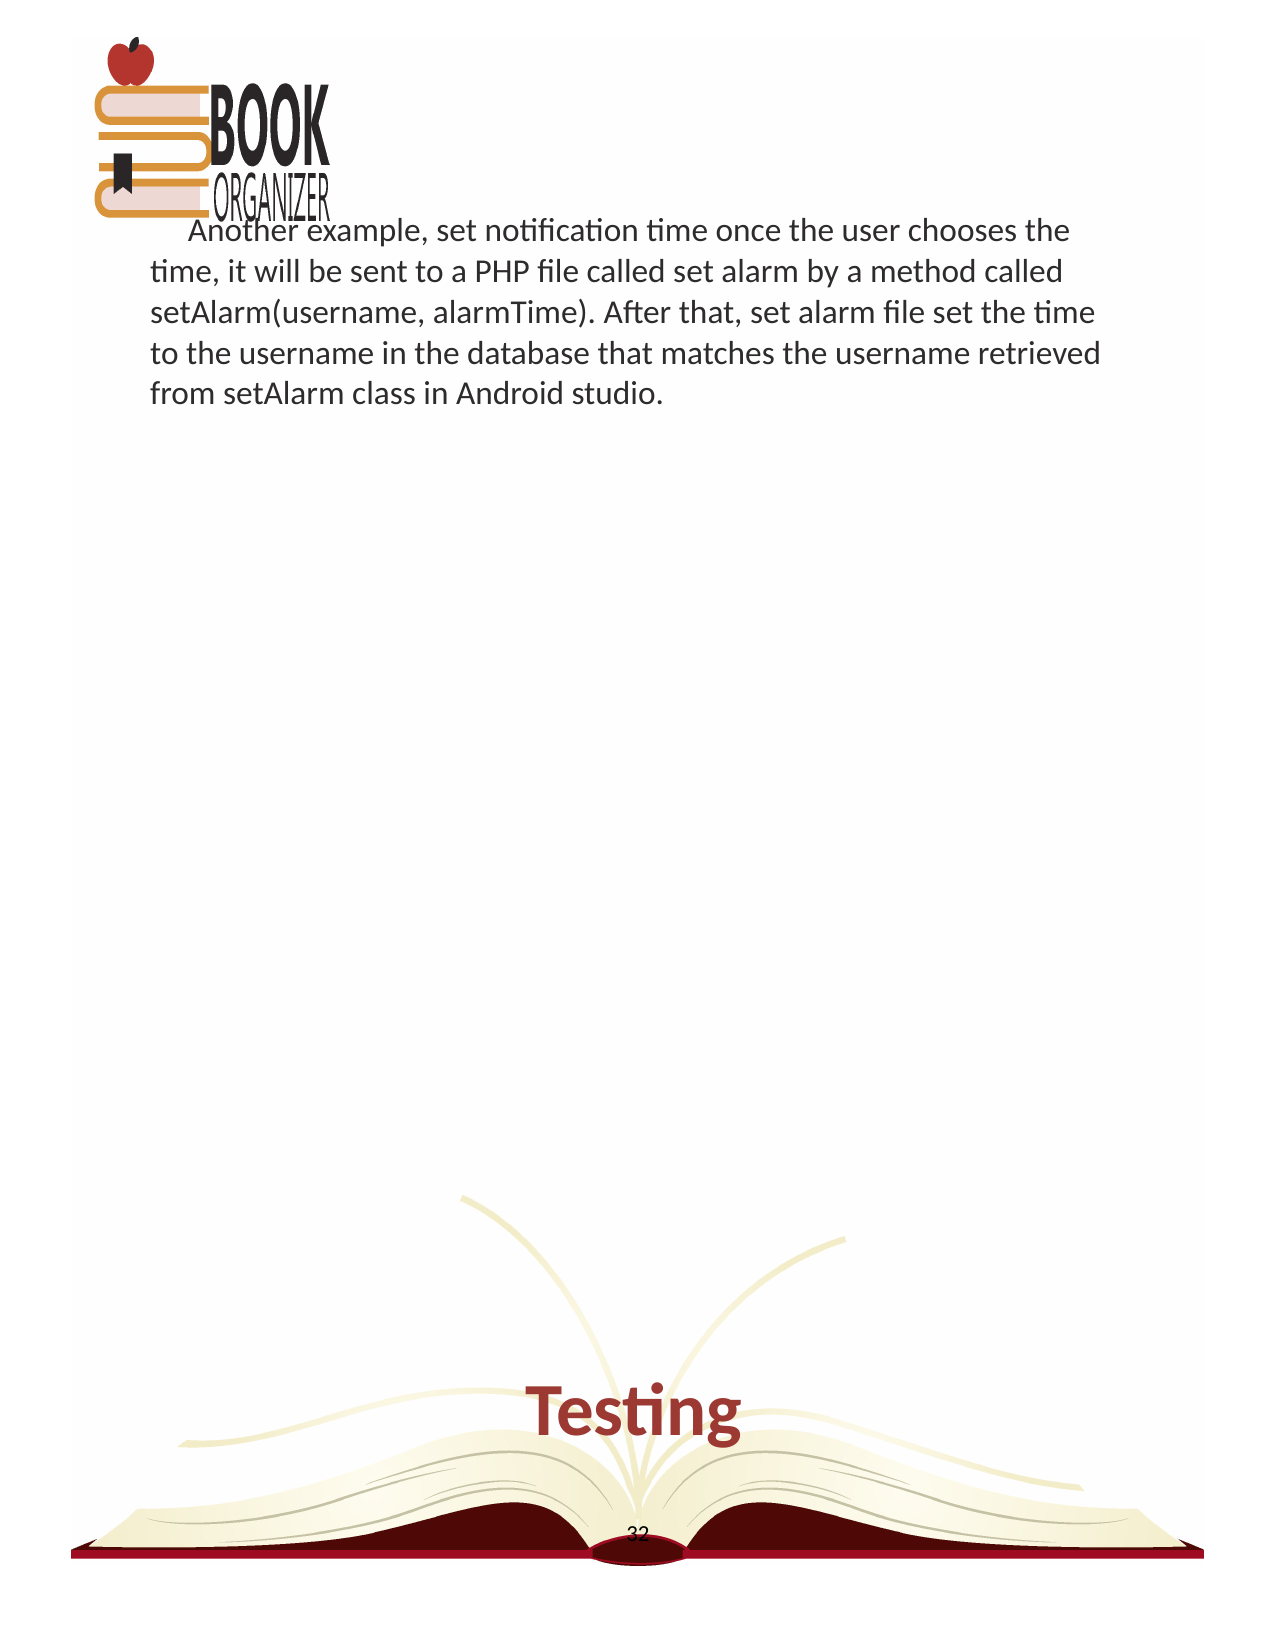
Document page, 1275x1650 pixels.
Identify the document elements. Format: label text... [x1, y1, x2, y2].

picture [71, 37, 1204, 1566]
text Another example, set notification time once the user chooses the time, it will be sent to a PHP file called set alarm by a method called setAlarm(username, alarmTime). After that, set alarm file set the time to the username in the database that matches the username retrieved from setAlarm class in Android studio. [150, 209, 1117, 413]
text Testing [150, 1362, 1117, 1454]
